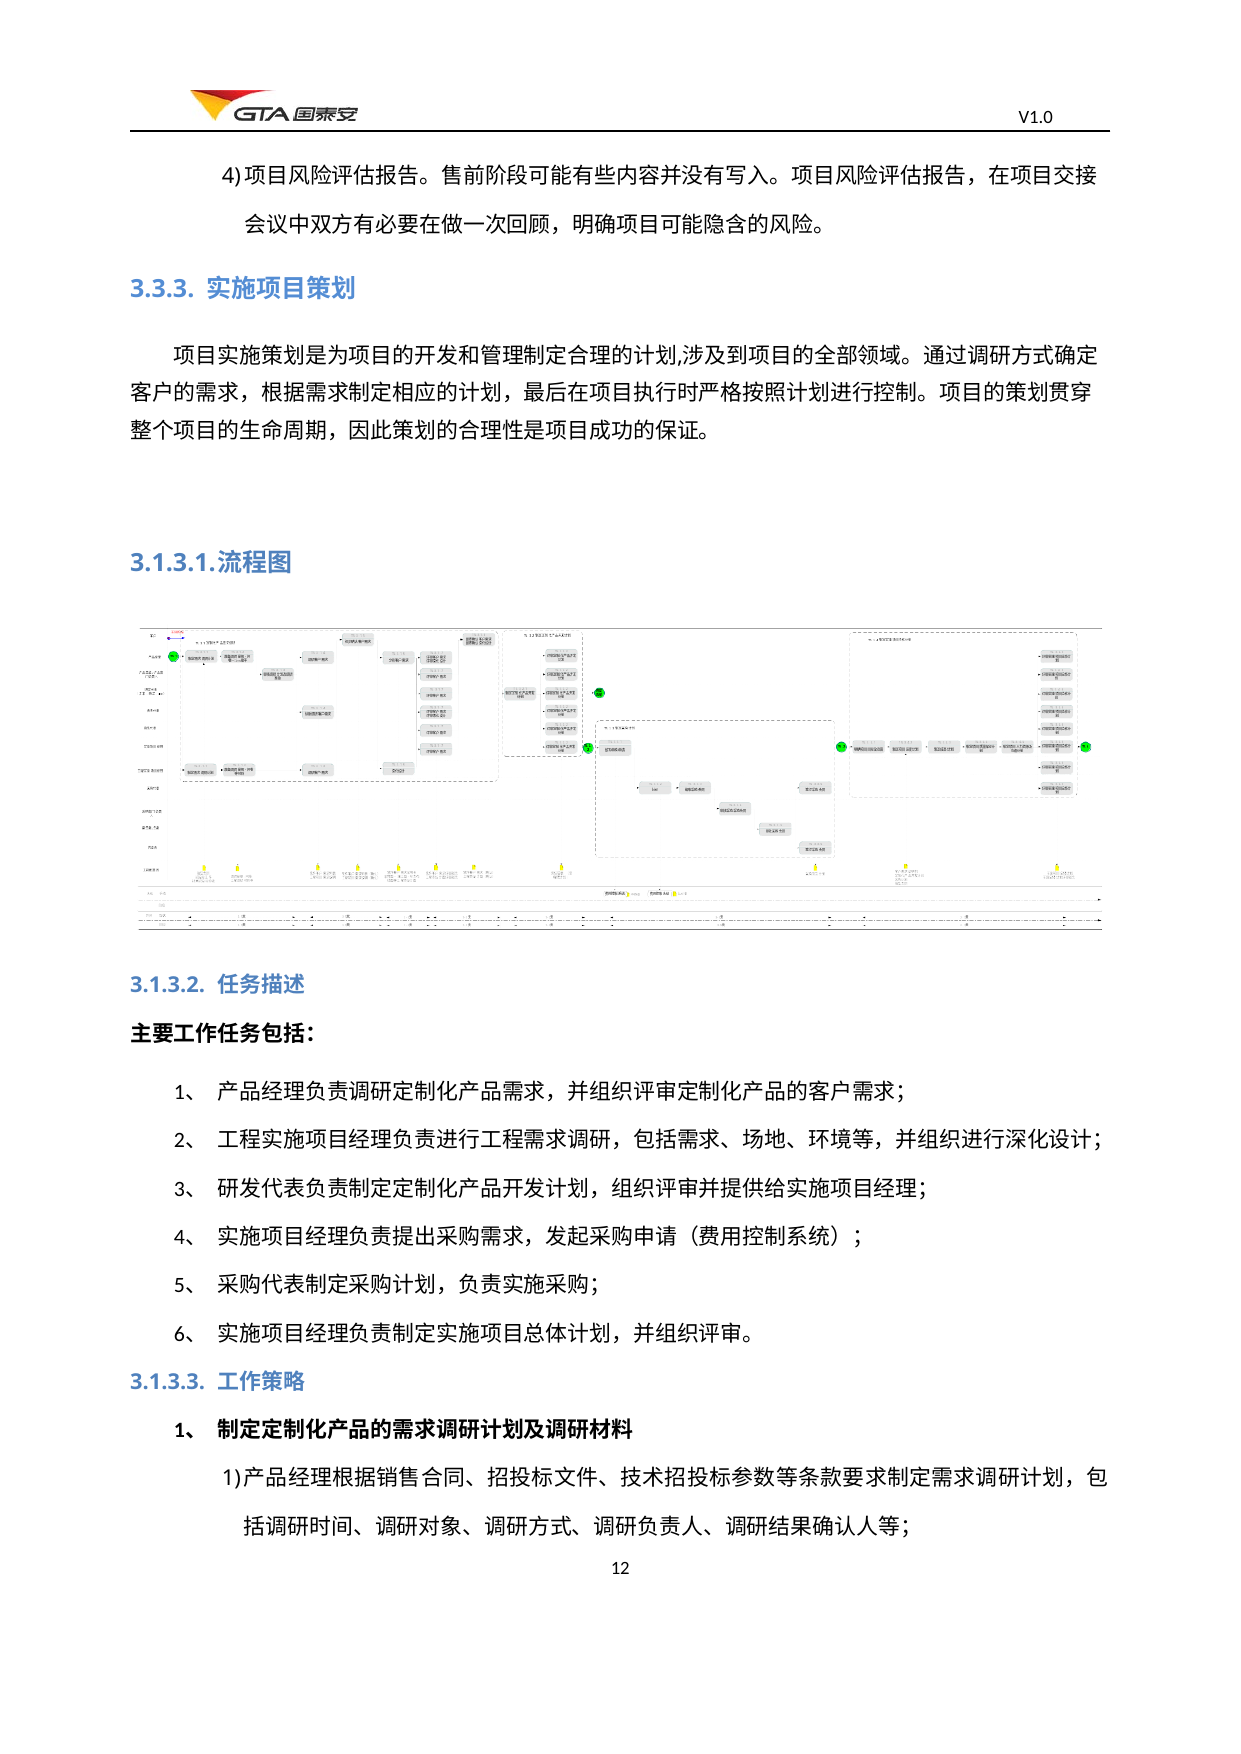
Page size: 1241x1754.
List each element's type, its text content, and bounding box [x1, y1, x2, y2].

list 产品经理根据销售合同、招投标文件、技术招投标参数等条款要求制定需求调研计划，包括调研时间、调研对象、调研方式、调研负责人、调研结果确认人等； [222, 1460, 1110, 1541]
list 实施项目经理负责制定实施项目总体计划，并组织评审。 [174, 1315, 1110, 1348]
subtitle 工作策略 [130, 1363, 1110, 1396]
subtitle 实施项目策划 [130, 254, 1110, 319]
subtitle 任务描述 [130, 967, 1110, 999]
picture [187, 88, 361, 124]
list 制定定制化产品的需求调研计划及调研材料 [174, 1412, 1110, 1444]
list 项目风险评估报告。售前阶段可能有些内容并没有写入。项目风险评估报告，在项目交接会议中双方有必要在做一次回顾，明确项目可能隐含的风险。 [222, 157, 1110, 239]
list 采购代表制定采购计划，负责实施采购； [174, 1267, 1110, 1299]
list 工程实施项目经理负责进行工程需求调研，包括需求、场地、环境等，并组织进行深化设计； [174, 1122, 1110, 1154]
subtitle 流程图 [130, 528, 1110, 593]
list 项目实施策划是为项目的开发和管理制定合理的计划,涉及到项目的全部领域。通过调研方式确定客户的需求，根据需求制定相应的计划，最后在项目执行时严格按照计划进行控制。项目的策划贯穿整个项目的生命周期，因此策划的合理性是项目成功的保证。 [130, 338, 1110, 445]
list 产品经理负责调研定制化产品需求，并组织评审定制化产品的客户需求； [174, 1073, 1110, 1106]
list 研发代表负责制定定制化产品开发计划，组织评审并提供给实施项目经理； [174, 1170, 1110, 1203]
text 主要工作任务包括： [130, 1015, 1110, 1048]
list 实施项目经理负责提出采购需求，发起采购申请（费用控制系统）； [174, 1218, 1110, 1251]
